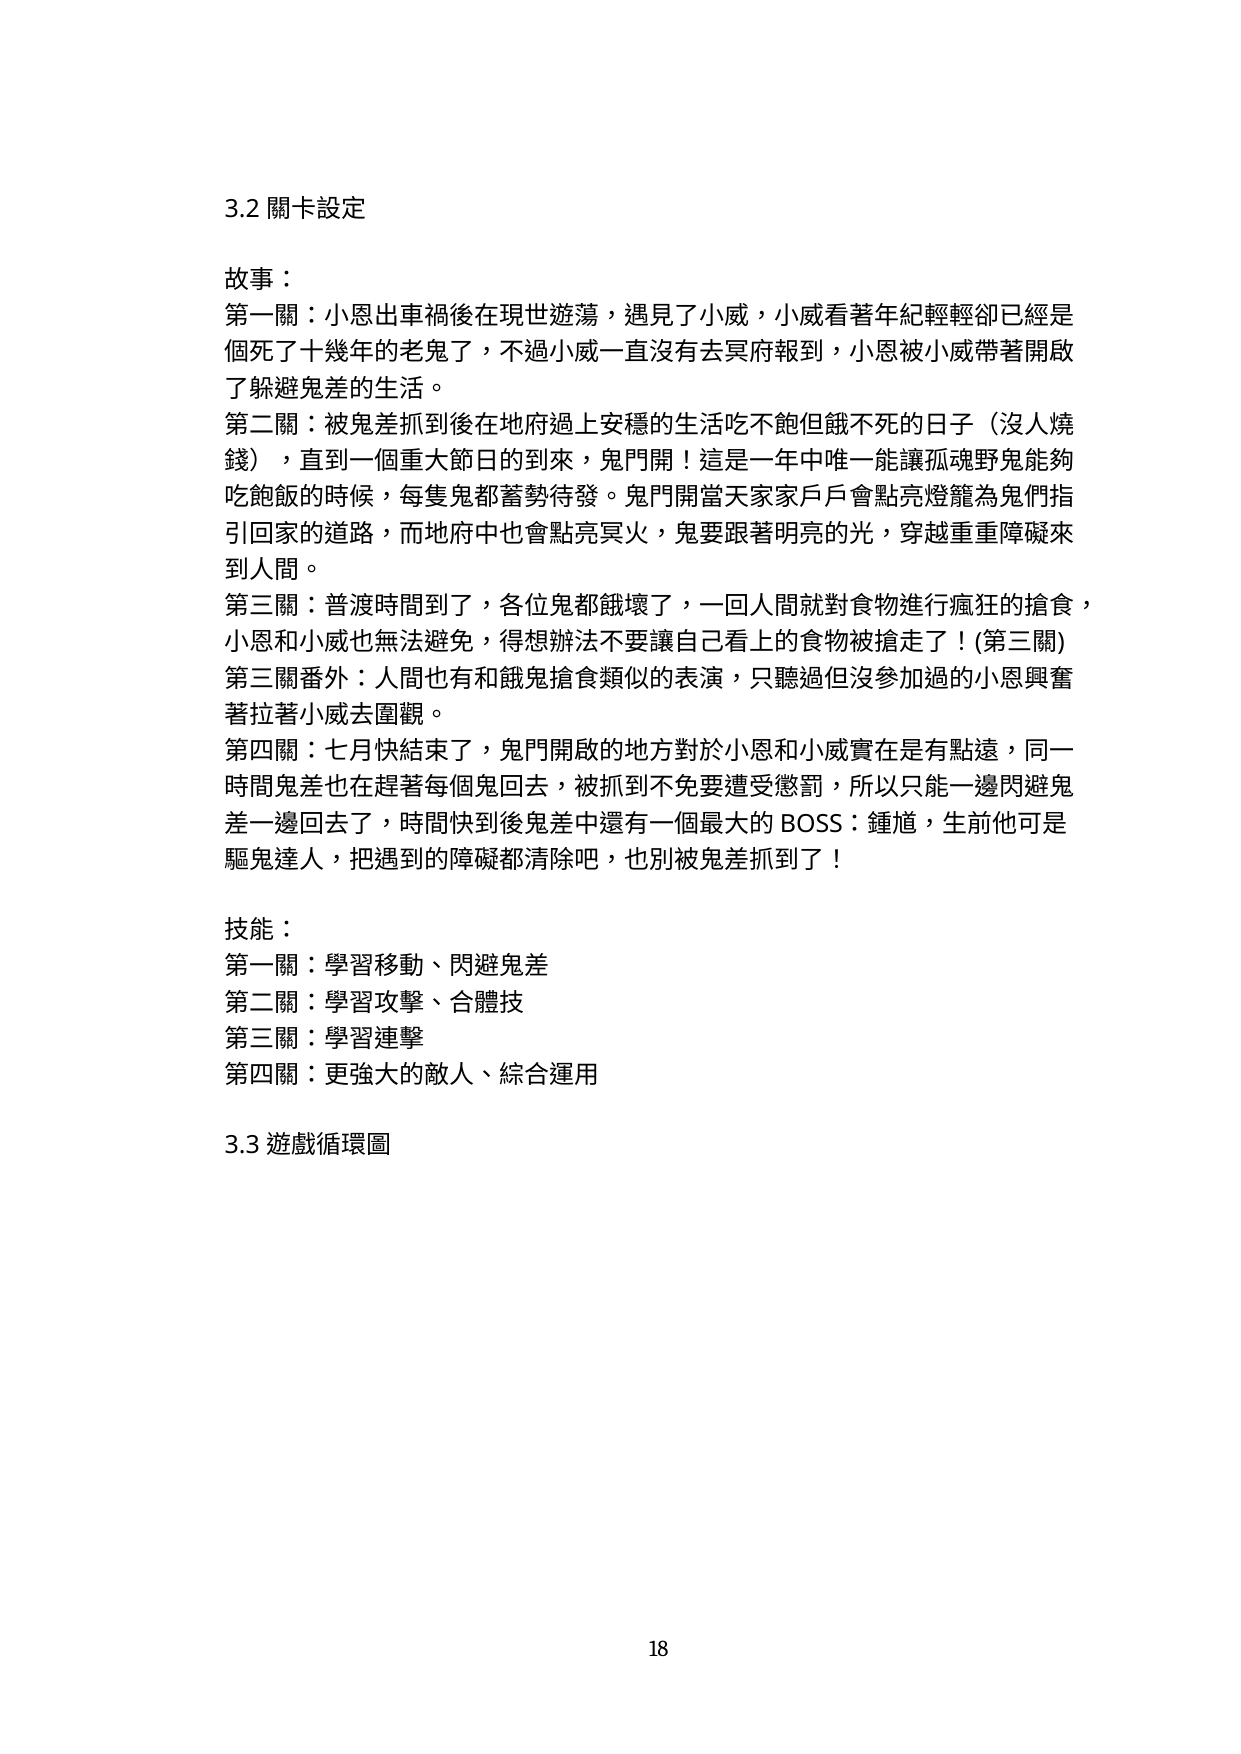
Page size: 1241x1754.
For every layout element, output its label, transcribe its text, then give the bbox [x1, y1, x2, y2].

text 3.2 關卡設定 [224, 189, 1092, 225]
text 第一關：學習移動、閃避鬼差 [224, 946, 1092, 982]
text 技能： [224, 909, 1092, 946]
text 故事： [224, 259, 1092, 296]
text 第四關：七月快結束了，鬼門開啟的地方對於小恩和小威實在是有點遠，同一時間鬼差也在趕著每個鬼回去，被抓到不免要遭受懲罰，所以只能一邊閃避鬼差一邊回去了，時間快到後鬼差中還有一個最大的BOSS：鍾馗，生前他可是驅鬼達人，把遇到的障礙都清除吧，也別被鬼差抓到了！ [224, 731, 1092, 876]
text 3.3 遊戲循環圖 [224, 1125, 1092, 1161]
text 第三關：學習連擊 [224, 1018, 1092, 1054]
text 第二關：被鬼差抓到後在地府過上安穩的生活吃不飽但餓不死的日子（沒人燒錢），直到一個重大節日的到來，鬼門開！這是一年中唯一能讓孤魂野鬼能夠吃飽飯的時候，每隻鬼都蓄勢待發。鬼門開當天家家戶戶會點亮燈籠為鬼們指引回家的道路，而地府中也會點亮冥火，鬼要跟著明亮的光，穿越重重障礙來到人間。 [224, 404, 1092, 586]
text 第二關：學習攻擊、合體技 [224, 982, 1092, 1018]
text 第一關：小恩出車禍後在現世遊蕩，遇見了小威，小威看著年紀輕輕卻已經是個死了十幾年的老鬼了，不過小威一直沒有去冥府報到，小恩被小威帶著開啟了躲避鬼差的生活。 [224, 296, 1092, 404]
text 第三關：普渡時間到了，各位鬼都餓壞了，一回人間就對食物進行瘋狂的搶食，小恩和小威也無法避免，得想辦法不要讓自己看上的食物被搶走了！(第三關) [224, 586, 1092, 658]
text 第三關番外：人間也有和餓鬼搶食類似的表演，只聽過但沒參加過的小恩興奮著拉著小威去圍觀。 [224, 658, 1092, 731]
text 第四關：更強大的敵人、綜合運用 [224, 1054, 1092, 1091]
